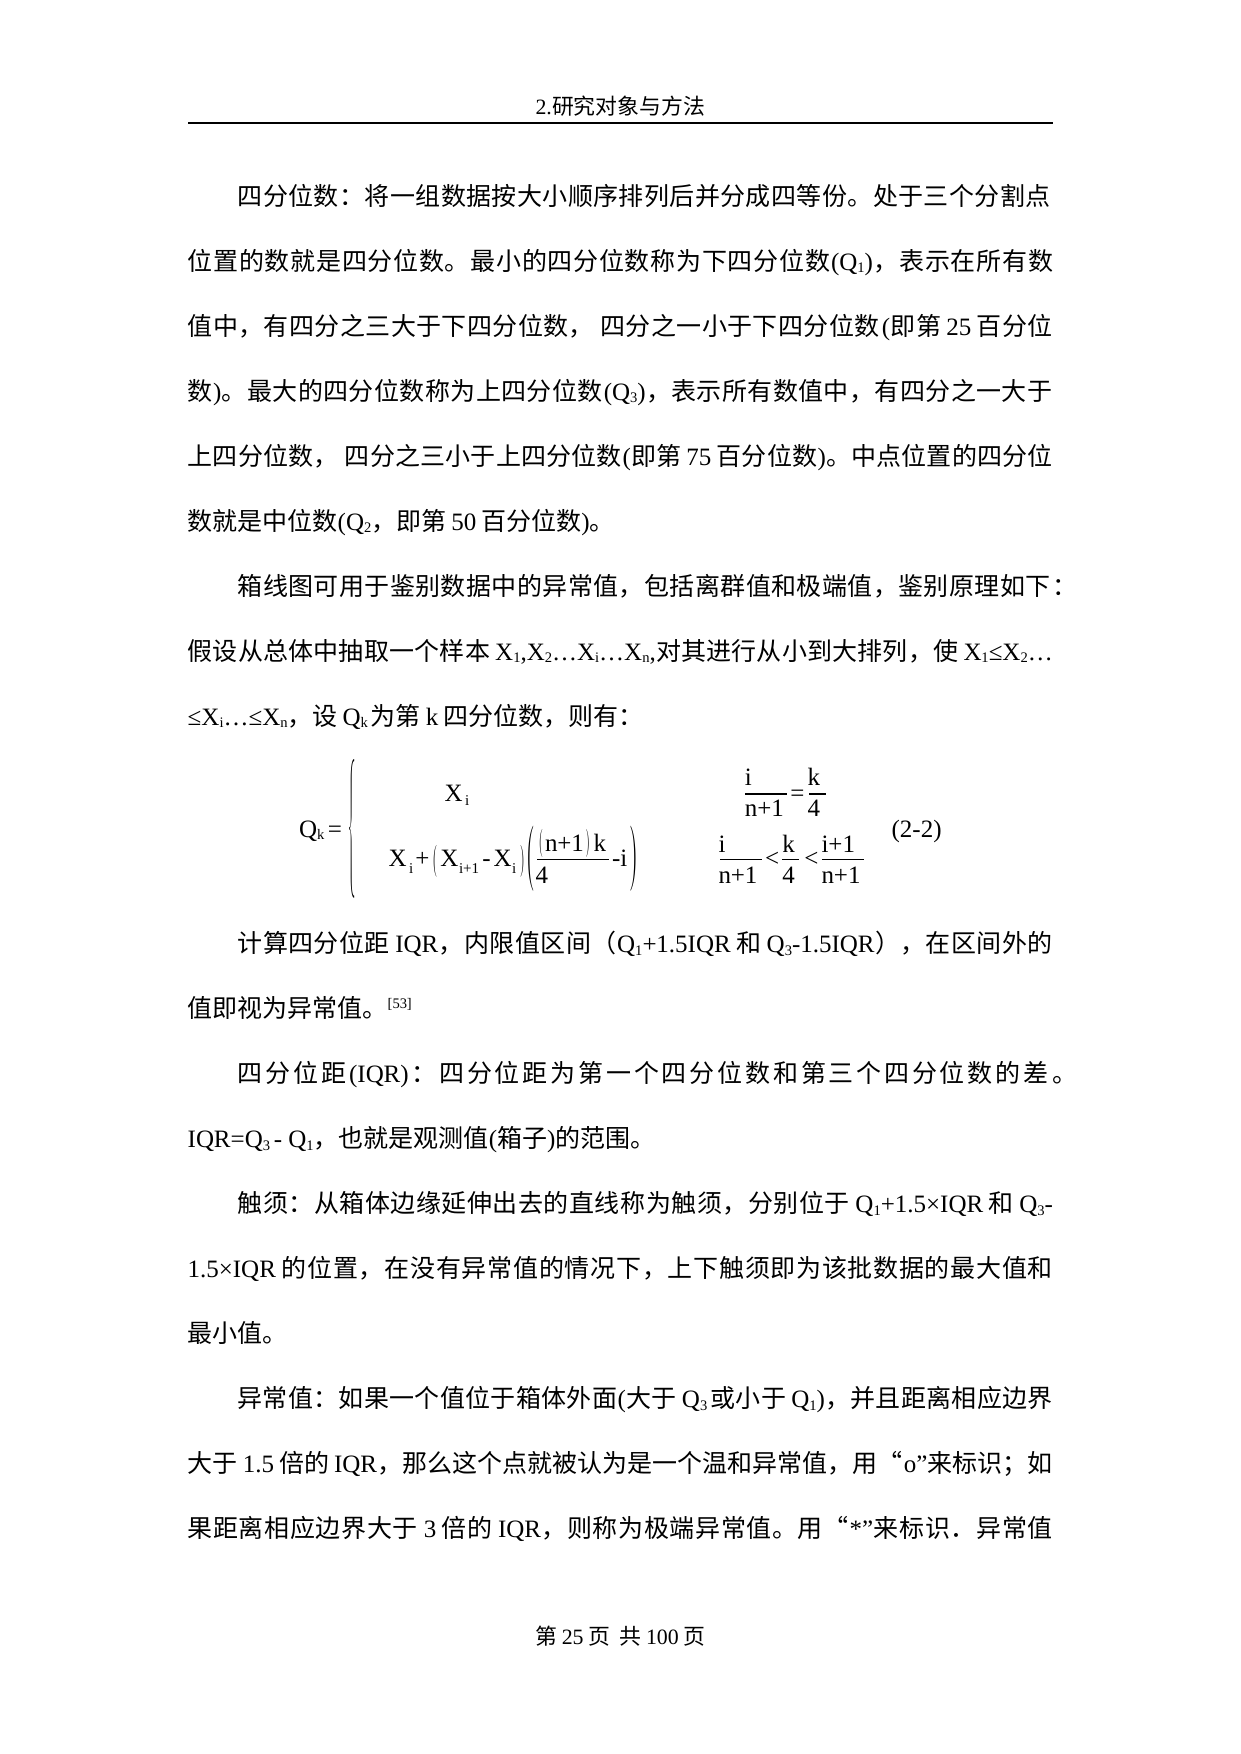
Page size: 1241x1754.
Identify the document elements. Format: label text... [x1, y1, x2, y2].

text Qk = (2-2) [187, 747, 1053, 909]
text 四分位数：将一组数据按大小顺序排列后并分成四等份。处于三个分割点位置的数就是四分位数。最小的四分位数称为下四分位数(Q1)，表示在所有数值中，有四分之三大于下四分位数， 四分之一小于下四分位数(即第25百分位数)。最大的四分位数称为上四分位数(Q3)，表示所有数值中，有四分之一大于上四分位数， 四分之三小于上四分位数(即第75百分位数)。中点位置的四分位数就是中位数(Q2，即第50百分位数)。 [187, 162, 1053, 552]
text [187, 1364, 1053, 1559]
text 箱线图可用于鉴别数据中的异常值，包括离群值和极端值，鉴别原理如下：假设从总体中抽取一个样本X1,X2…Xi…Xn,对其进行从小到大排列，使X1≤X2…≤Xi…≤Xn，设Qk为第k四分位数，则有： [187, 552, 1053, 747]
text 触须：从箱体边缘延伸出去的直线称为触须，分别位于Q1+1.5×IQR和Q3-1.5×IQR的位置，在没有异常值的情况下，上下触须即为该批数据的最大值和最小值。 [187, 1169, 1053, 1364]
text 计算四分位距IQR，内限值区间（Q1+1.5IQR和Q3-1.5IQR），在区间外的值即视为异常值。[53] [187, 909, 1053, 1039]
text 四分位距(IQR)：四分位距为第一个四分位数和第三个四分位数的差。IQR=Q3 - Q1，也就是观测值(箱子)的范围。 [187, 1039, 1053, 1169]
